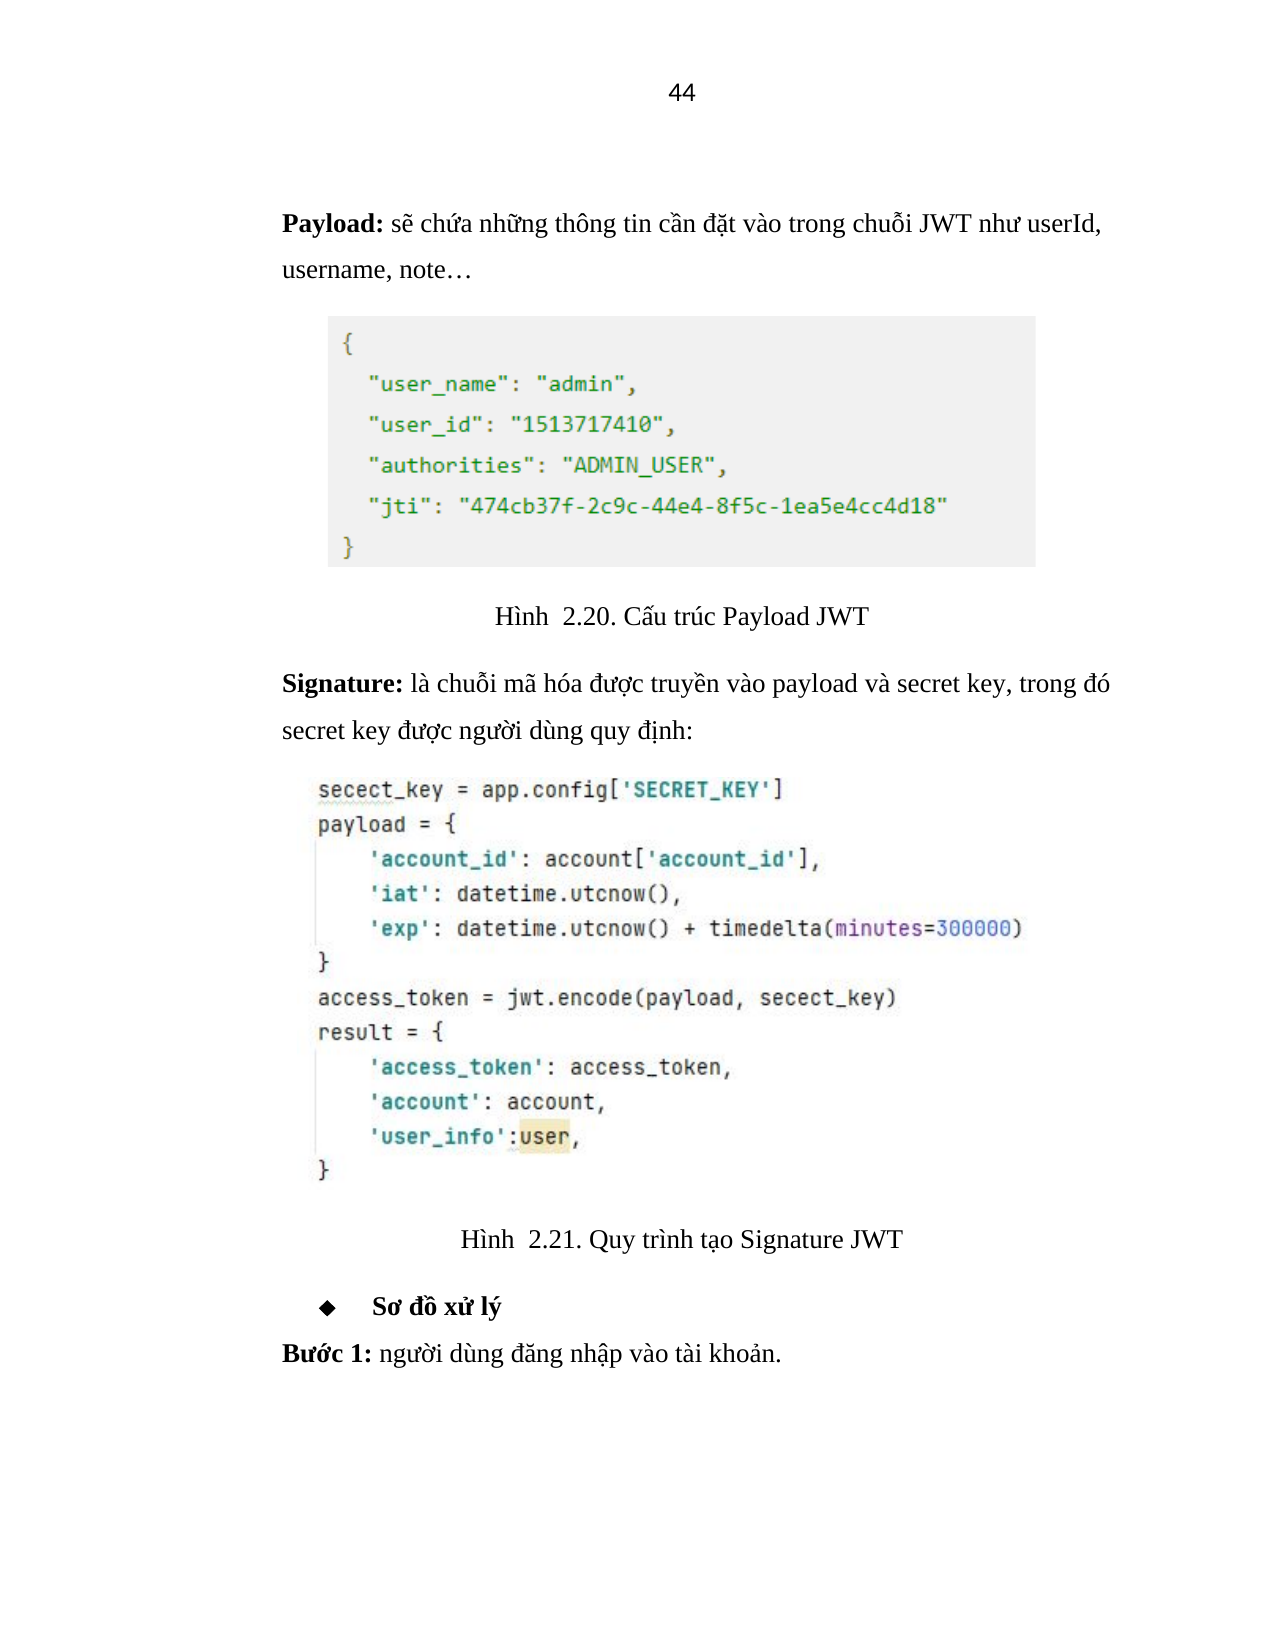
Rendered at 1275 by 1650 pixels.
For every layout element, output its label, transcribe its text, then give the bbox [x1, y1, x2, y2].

list Signature: là chuỗi mã hóa được truyền vào payload và secret key, trong đó secret key được người dùng quy định: [282, 667, 1157, 745]
picture [296, 777, 1067, 1190]
list Bước 1: người dùng đăng nhập vào tài khoản. [282, 1337, 1157, 1368]
list Sơ đồ xử lý [319, 1291, 1157, 1322]
list Payload: sẽ chứa những thông tin cần đặt vào trong chuỗi JWT như userId, username, note… [282, 207, 1157, 284]
picture [327, 316, 1036, 567]
